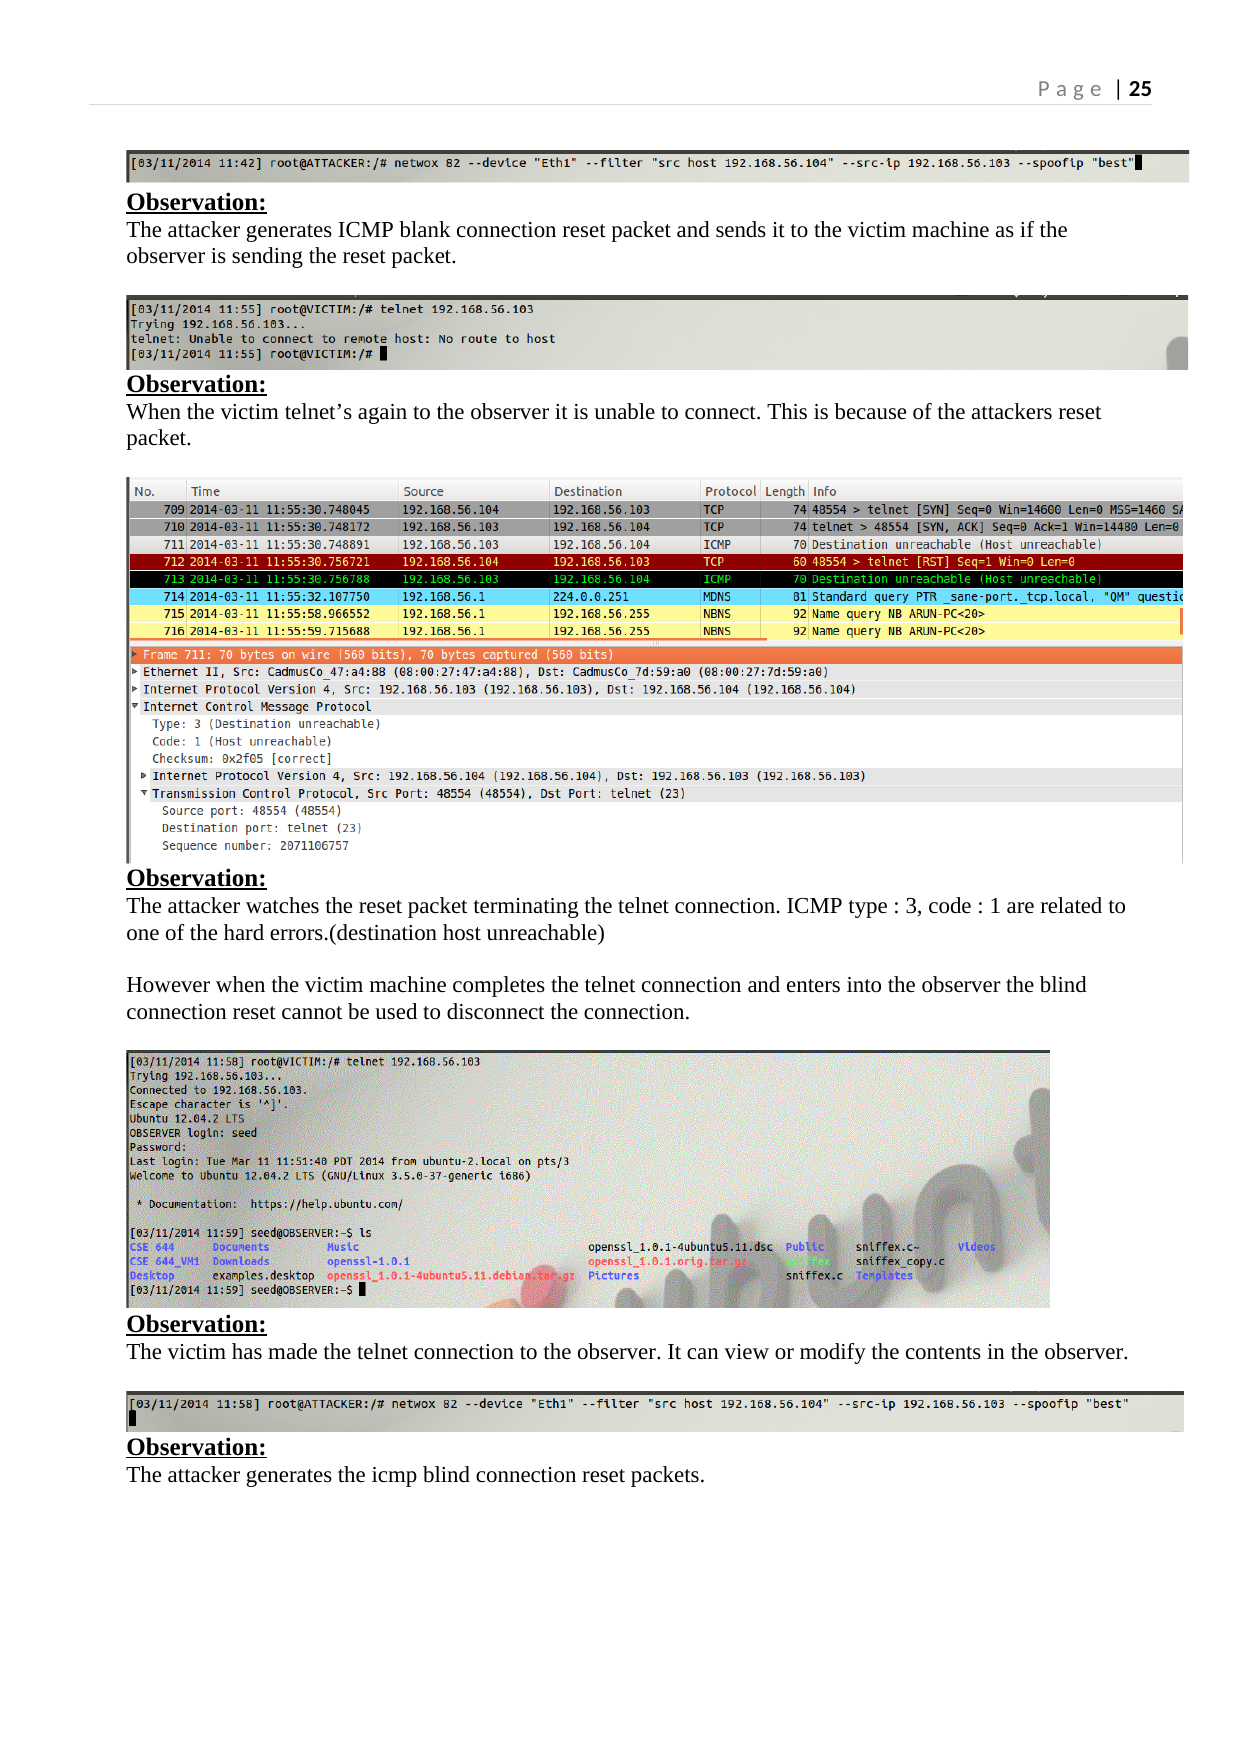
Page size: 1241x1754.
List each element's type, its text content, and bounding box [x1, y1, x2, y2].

text The attacker watches the reset packet terminating the telnet connection. ICMP type : 3, code : 1 are related to one of the hard errors.(destination host unreachable) [126, 892, 1152, 945]
picture [126, 295, 1189, 370]
text Observation: [89, 1432, 1152, 1461]
picture [126, 1050, 1053, 1310]
text When the victim telnet’s again to the observer it is unable to connect. This is because of the attackers reset packet. [126, 398, 1152, 451]
text Observation: [89, 863, 1152, 892]
text The victim has made the telnet connection to the observer. It can view or modify the contents in the observer. [126, 1338, 1152, 1365]
picture [126, 150, 1190, 188]
text Observation: [89, 1309, 1152, 1338]
picture [126, 1391, 1189, 1432]
text Observation: [89, 369, 1152, 398]
picture [126, 477, 1190, 864]
text The attacker generates the icmp blind connection reset packets. [126, 1461, 1152, 1487]
text The attacker generates ICMP blank connection reset packet and sends it to the victim machine as if the observer is sending the reset packet. [126, 216, 1152, 269]
text However when the victim machine completes the telnet connection and enters into the observer the blind connection reset cannot be used to disconnect the connection. [126, 971, 1152, 1024]
text Observation: [89, 187, 1152, 216]
